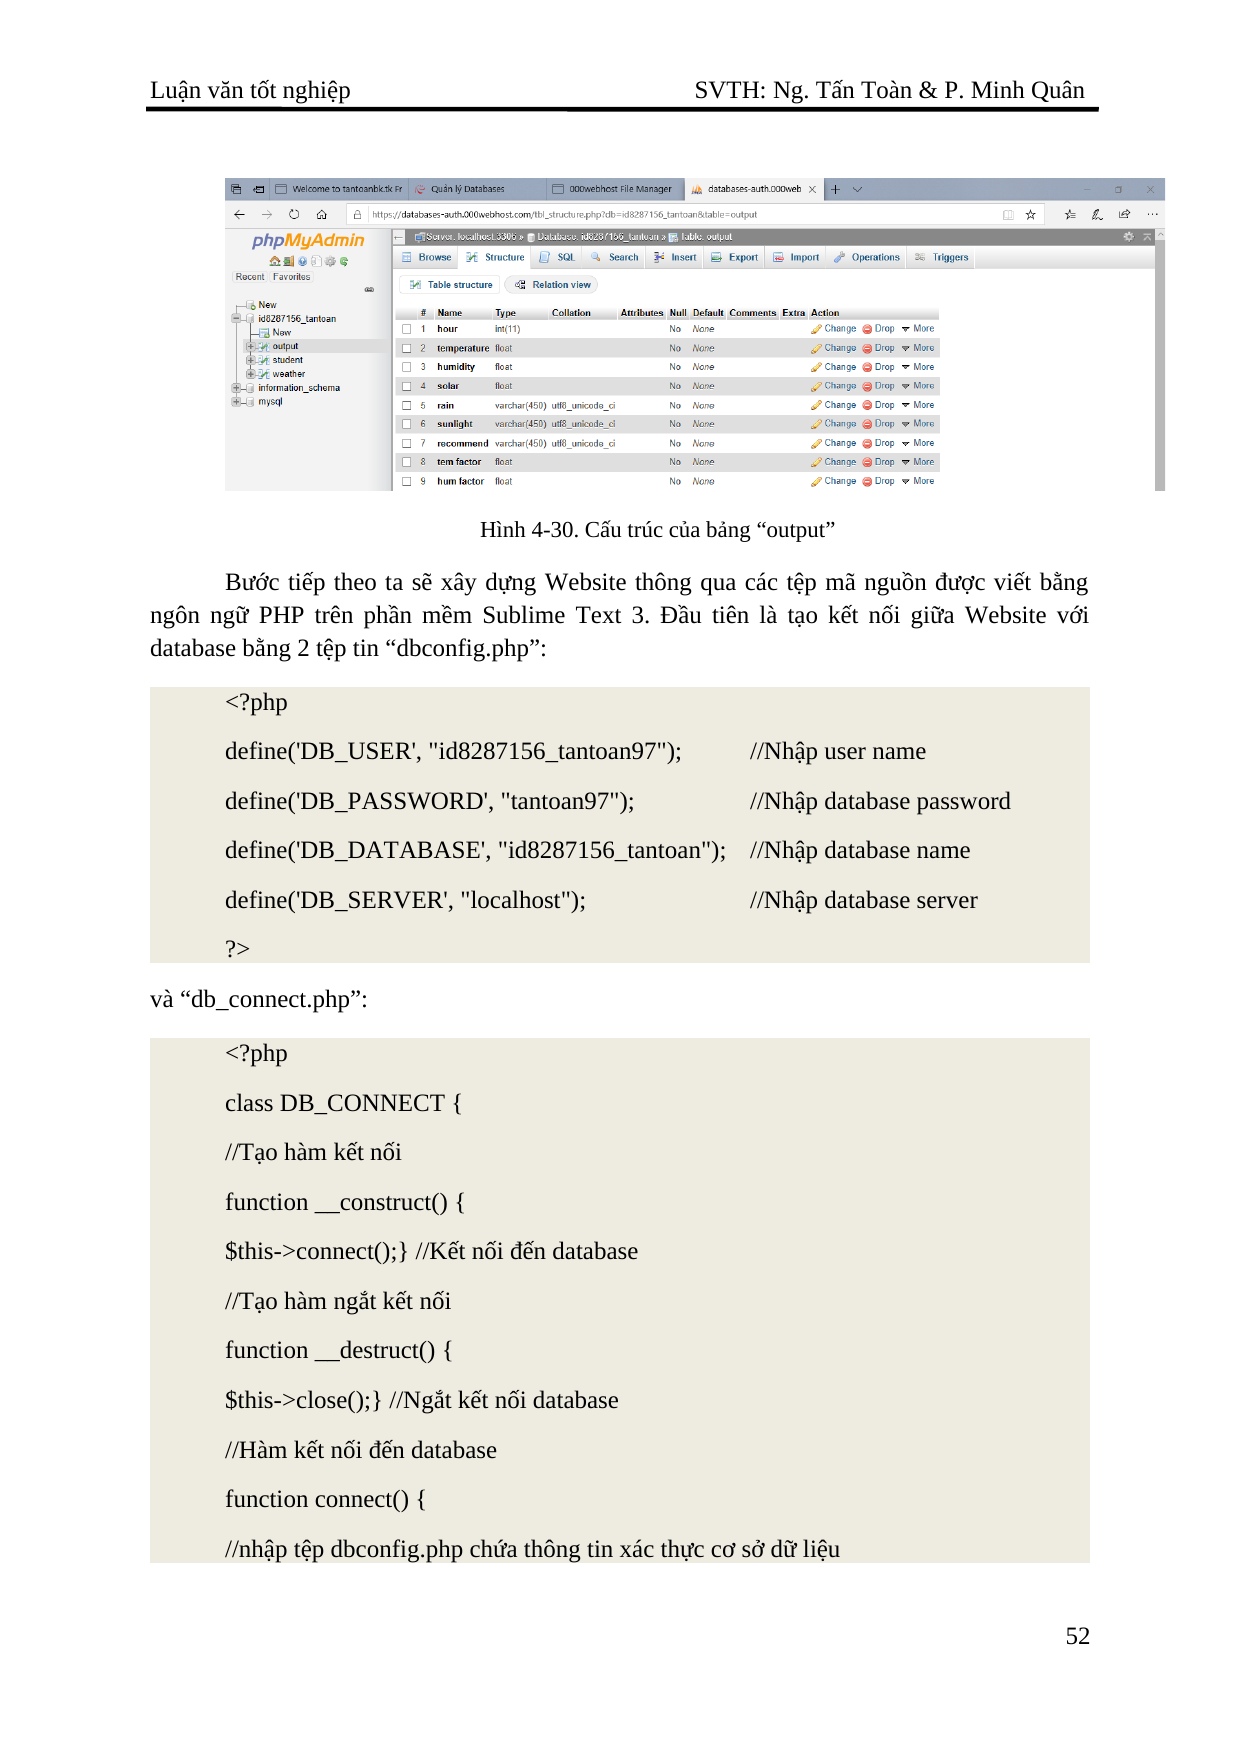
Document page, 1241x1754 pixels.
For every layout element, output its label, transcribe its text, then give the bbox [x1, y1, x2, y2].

text function __destruct() { [150, 1336, 1090, 1364]
text và “db_connect.php”: [150, 984, 1090, 1013]
text Bước tiếp theo ta sẽ xây dựng Website thông qua các tệp mã nguồn được viết bằng ngôn ngữ PHP trên phần mềm Sublime Text 3. Đầu tiên là tạo kết nối giữa Website với database bằng 2 tệp tin “dbconfig.php”: [150, 567, 1090, 662]
text define('DB_USER', "id8287156_tantoan97"); //Nhập user name [150, 736, 1090, 765]
text define('DB_PASSWORD', "tantoan97"); //Nhập database password [150, 786, 1090, 814]
text function __construct() { [150, 1187, 1090, 1216]
picture [225, 178, 1166, 491]
text class DB_CONNECT { [150, 1088, 1090, 1116]
text $this->close();} //Ngắt kết nối database [150, 1385, 1090, 1414]
text //nhập tệp dbconfig.php chứa thông tin xác thực cơ sở dữ liệu [150, 1534, 1090, 1563]
text <?php [150, 1038, 1090, 1067]
text //Tạo hàm kết nối [150, 1137, 1090, 1166]
text <?php [150, 687, 1090, 715]
text ?> [150, 934, 1090, 963]
text define('DB_SERVER', "localhost"); //Nhập database server [150, 885, 1090, 914]
text $this->connect();} //Kết nối đến database [150, 1236, 1090, 1265]
text //Tạo hàm ngắt kết nối [150, 1286, 1090, 1315]
text define('DB_DATABASE', "id8287156_tantoan"); //Nhập database name [150, 835, 1090, 864]
text //Hàm kết nối đến database [150, 1435, 1090, 1463]
text function connect() { [150, 1484, 1090, 1513]
